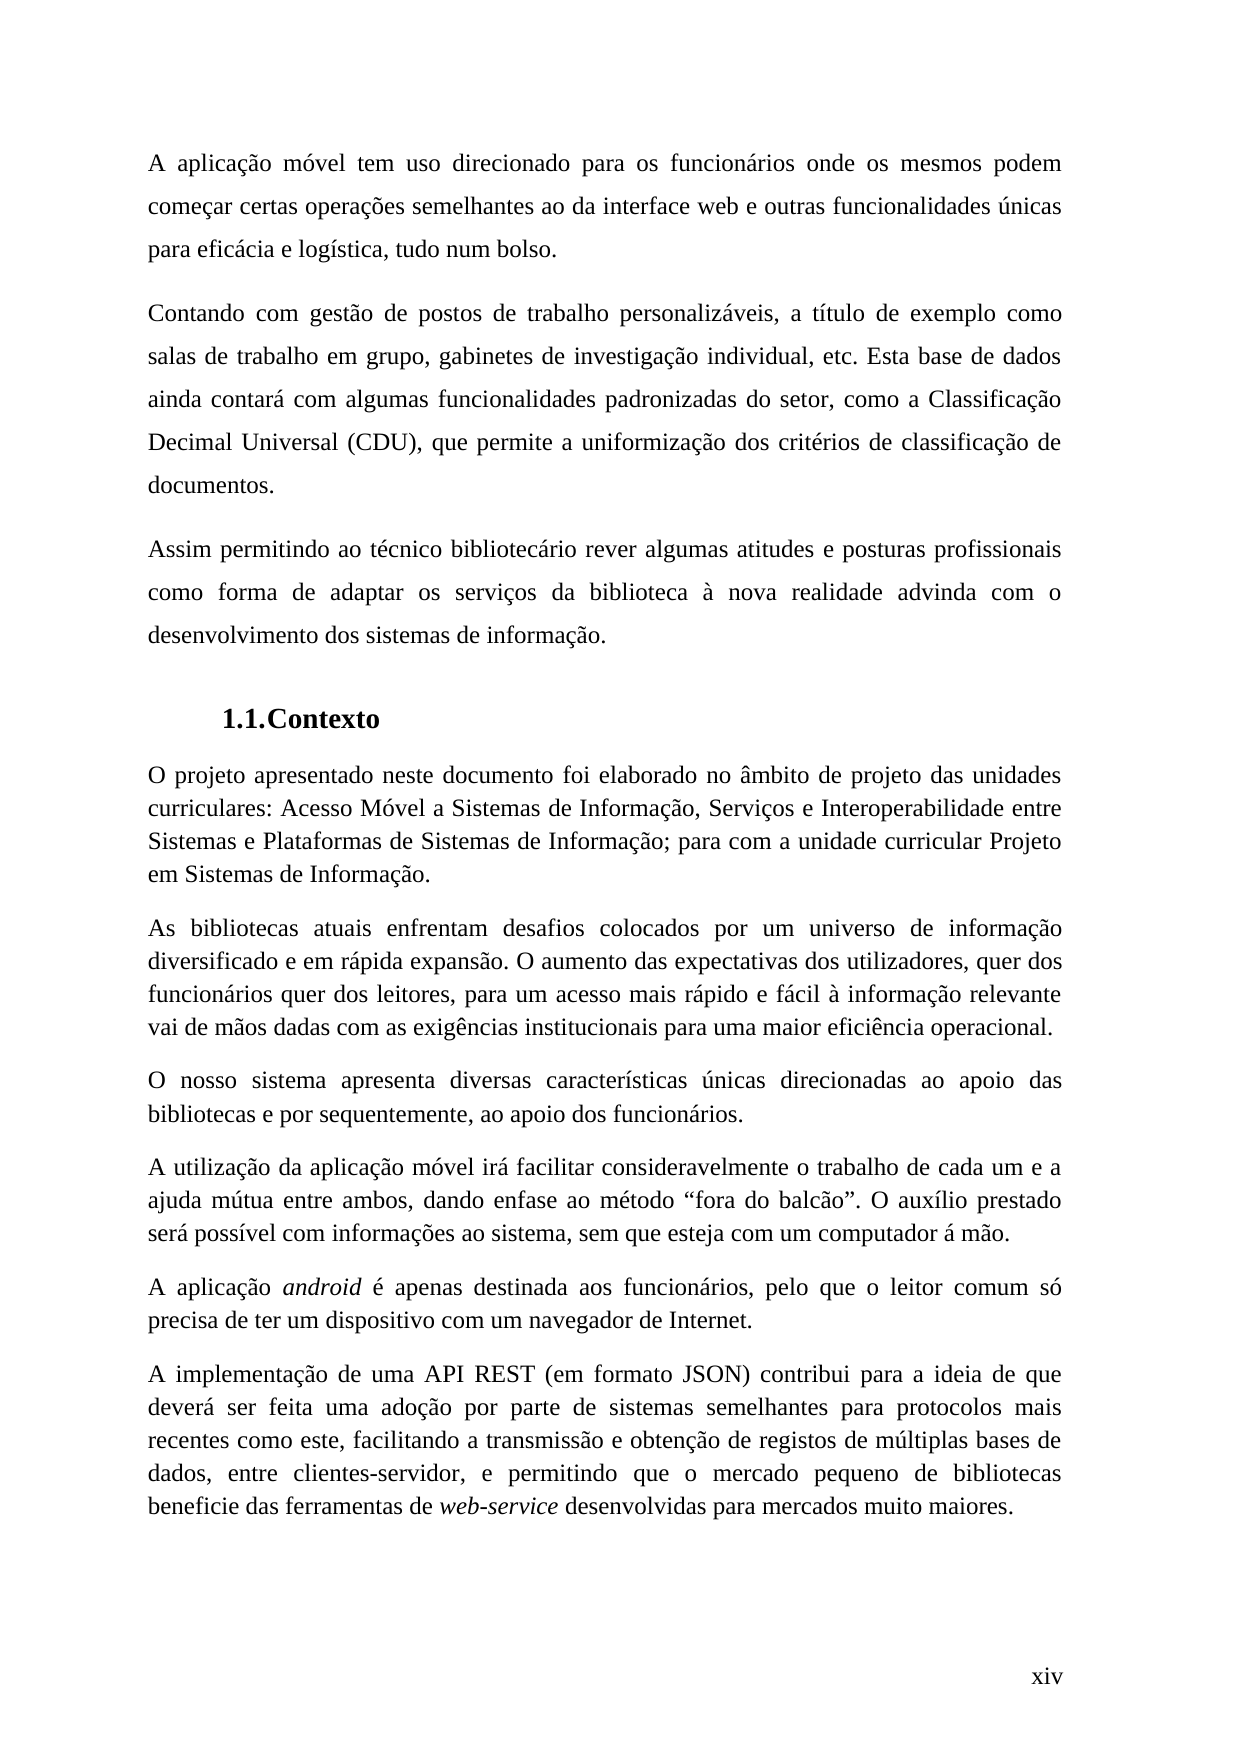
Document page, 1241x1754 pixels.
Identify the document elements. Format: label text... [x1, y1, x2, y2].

text Contando com gestão de postos de trabalho personalizáveis, a título de exemplo como salas de trabalho em grupo, gabinetes de investigação individual, etc. Esta base de dados ainda contará com algumas funcionalidades padronizadas do setor, como a Classificação Decimal Universal (CDU), que permite a uniformização dos critérios de classificação de documentos. [148, 298, 1063, 499]
text A implementação de uma API REST (em formato JSON) contribui para a ideia de que deverá ser feita uma adoção por parte de sistemas semelhantes para protocolos mais recentes como este, facilitando a transmissão e obtenção de registos de múltiplas bases de dados, entre clientes-servidor, e permitindo que o mercado pequeno de bibliotecas beneficie das ferramentas de web-service desenvolvidas para mercados muito maiores. [148, 1359, 1063, 1520]
text As bibliotecas atuais enfrentam desafios colocados por um universo de informação diversificado e em rápida expansão. O aumento das expectativas dos utilizadores, quer dos funcionários quer dos leitores, para um acesso mais rápido e fácil à informação relevante vai de mãos dadas com as exigências institucionais para uma maior eficiência operacional. [148, 913, 1063, 1041]
text A aplicação android é apenas destinada aos funcionários, pelo que o leitor comum só precisa de ter um dispositivo com um navegador de Internet. [148, 1272, 1063, 1334]
text A utilização da aplicação móvel irá facilitar consideravelmente o trabalho de cada um e a ajuda mútua entre ambos, dando enfase ao método “fora do balcão”. O auxílio prestado será possível com informações ao sistema, sem que esteja com um computador á mão. [148, 1152, 1063, 1247]
subtitle Contexto [222, 701, 1063, 735]
text A aplicação móvel tem uso direcionado para os funcionários onde os mesmos podem começar certas operações semelhantes ao da interface web e outras funcionalidades únicas para eficácia e logística, tudo num bolso. [148, 148, 1063, 263]
text O projeto apresentado neste documento foi elaborado no âmbito de projeto das unidades curriculares: Acesso Móvel a Sistemas de Informação, Serviços e Interoperabilidade entre Sistemas e Plataformas de Sistemas de Informação; para com a unidade curricular Projeto em Sistemas de Informação. [148, 760, 1063, 888]
text Assim permitindo ao técnico bibliotecário rever algumas atitudes e posturas profissionais como forma de adaptar os serviços da biblioteca à nova realidade advinda com o desenvolvimento dos sistemas de informação. [148, 534, 1063, 649]
text O nosso sistema apresenta diversas características únicas direcionadas ao apoio das bibliotecas e por sequentemente, ao apoio dos funcionários. [148, 1066, 1063, 1127]
